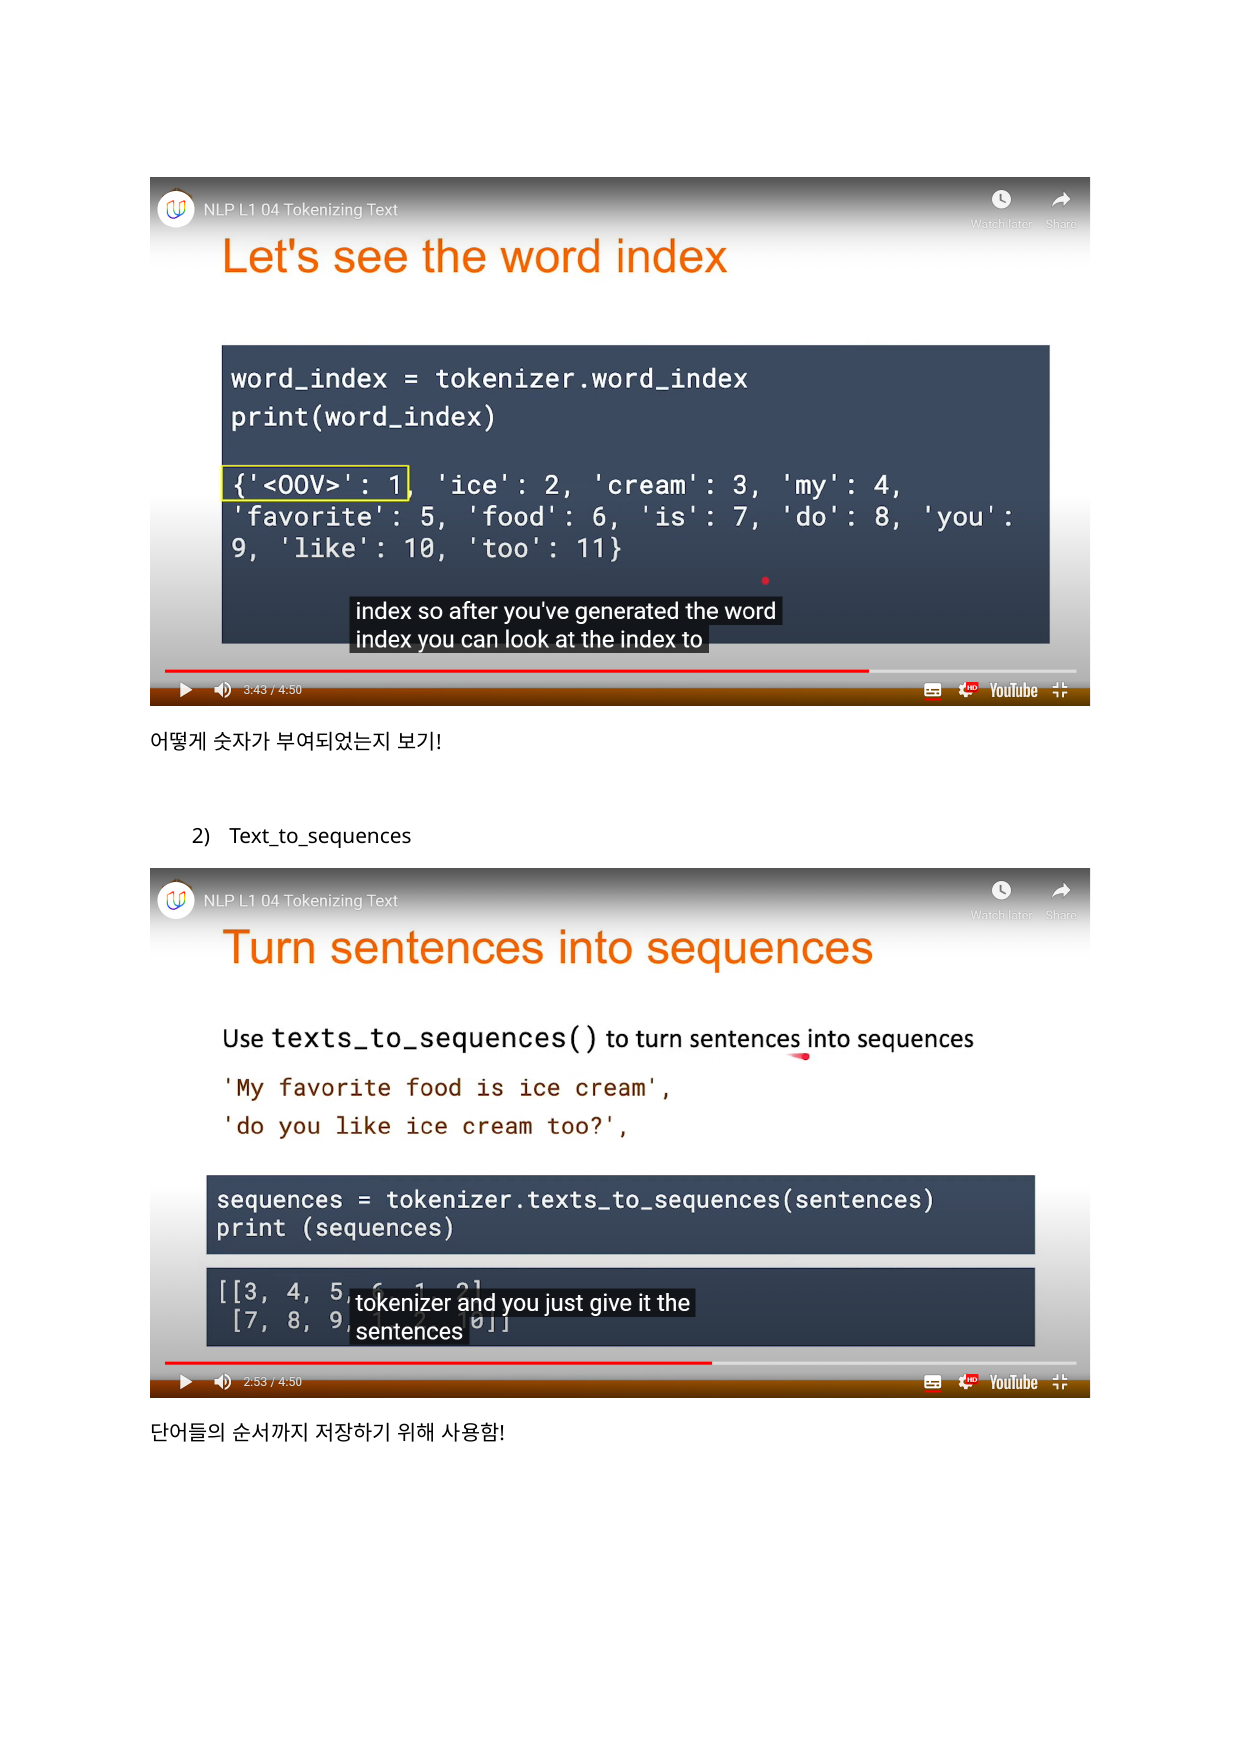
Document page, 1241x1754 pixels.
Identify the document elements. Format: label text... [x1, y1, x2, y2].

picture [150, 868, 1091, 1398]
text 단어들의 순서까지 저장하기 위해 사용함! [150, 1417, 1090, 1447]
list Text_to_sequences [192, 822, 1090, 850]
text 어떻게 숫자가 부여되었는지 보기! [150, 725, 1090, 755]
picture [150, 177, 1091, 706]
